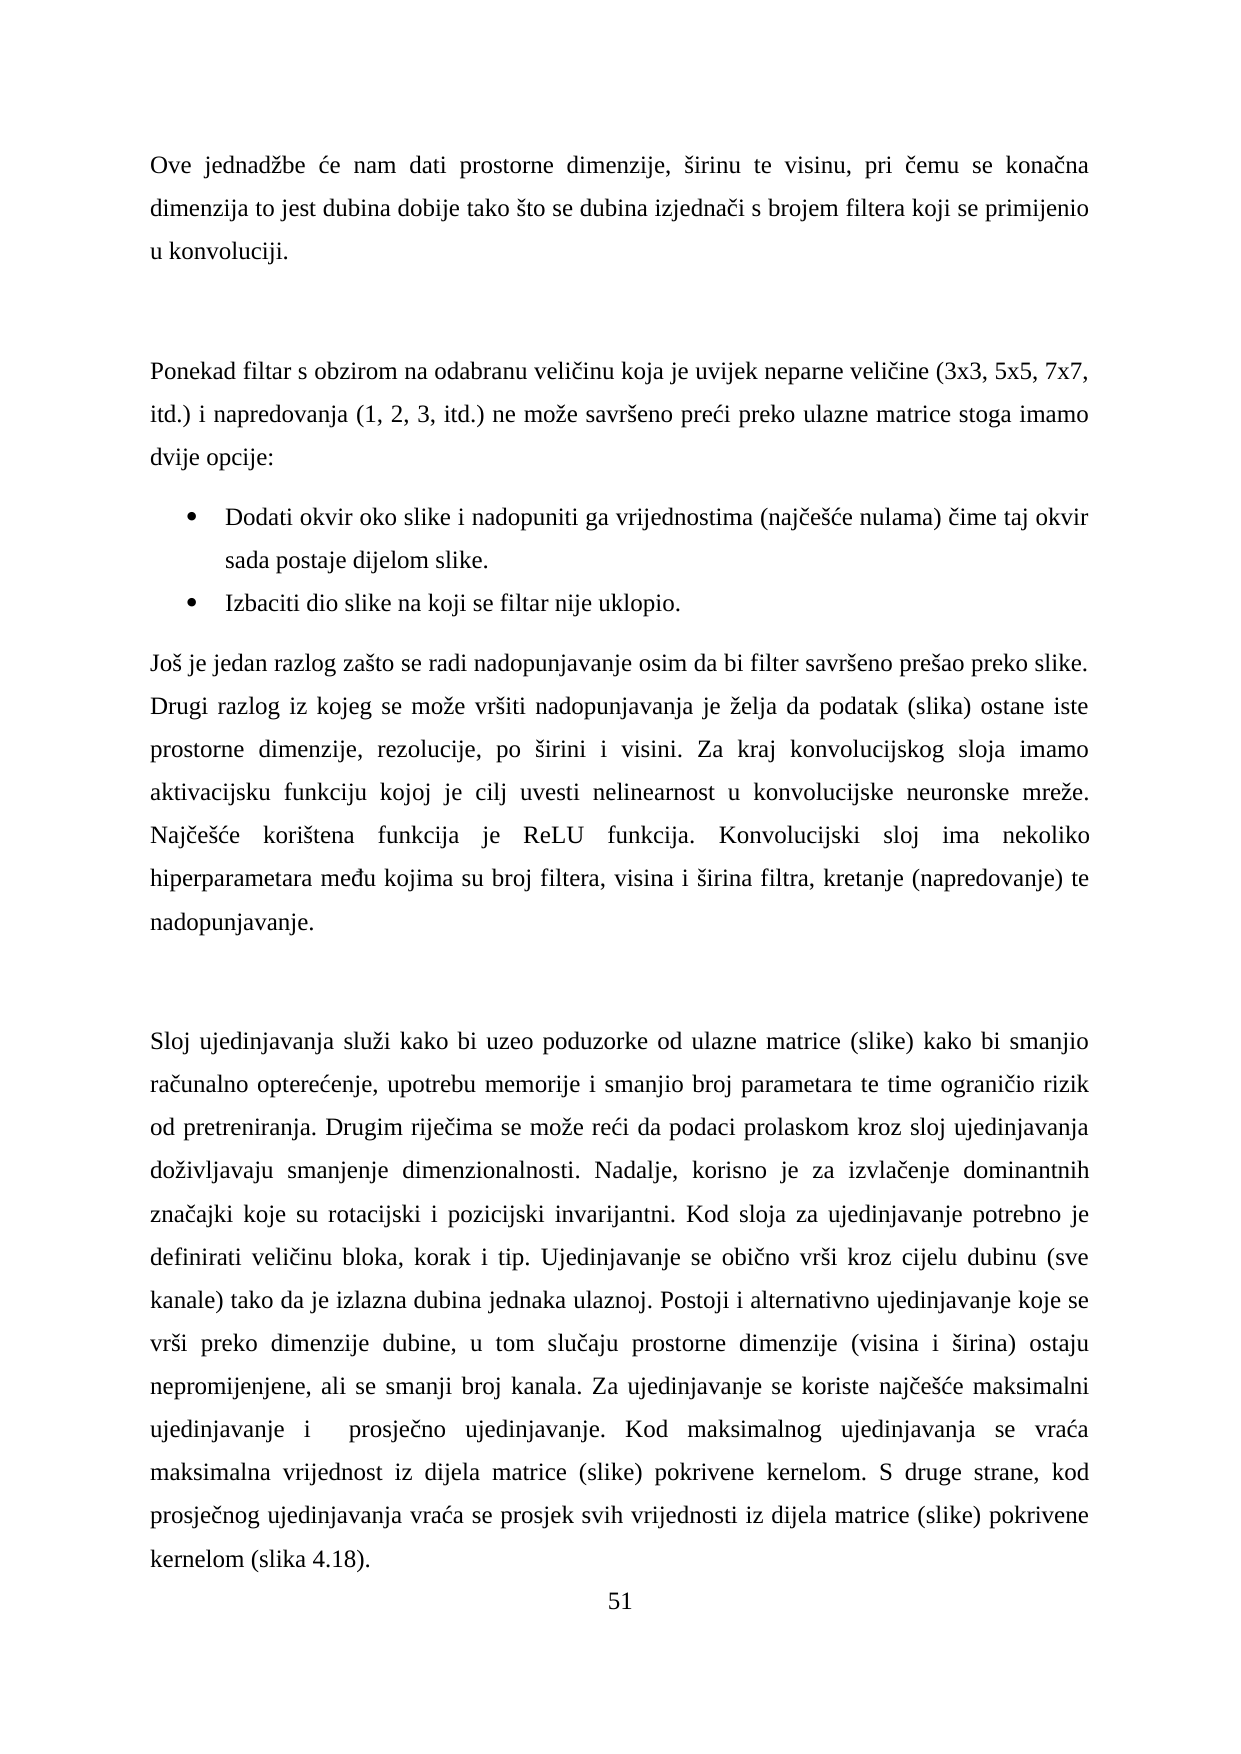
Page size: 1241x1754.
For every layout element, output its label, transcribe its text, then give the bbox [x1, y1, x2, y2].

text Ove jednadžbe će nam dati prostorne dimenzije, širinu te visinu, pri čemu se konačna dimenzija to jest dubina dobije tako što se dubina izjednači s brojem filtera koji se primijenio u konvoluciji. [150, 150, 1090, 265]
list Dodati okvir oko slike i nadopuniti ga vrijednostima (najčešće nulama) čime taj okvir sada postaje dijelom slike. [187, 502, 1090, 574]
text Još je jedan razlog zašto se radi nadopunjavanje osim da bi filter savršeno prešao preko slike. Drugi razlog iz kojeg se može vršiti nadopunjavanja je želja da podatak (slika) ostane iste prostorne dimenzije, rezolucije, po širini i visini. Za kraj konvolucijskog sloja imamo aktivacijsku funkciju kojoj je cilj uvesti nelinearnost u konvolucijske neuronske mreže. Najčešće korištena funkcija je ReLU funkcija. Konvolucijski sloj ima nekoliko hiperparametara među kojima su broj filtera, visina i širina filtra, kretanje (napredovanje) te nadopunjavanje. [150, 648, 1090, 935]
list Izbaciti dio slike na koji se filtar nije uklopio. [187, 588, 1090, 617]
text Sloj ujedinjavanja služi kako bi uzeo poduzorke od ulazne matrice (slike) kako bi smanjio računalno opterećenje, upotrebu memorije i smanjio broj parametara te time ograničio rizik od pretreniranja. Drugim riječima se može reći da podaci prolaskom kroz sloj ujedinjavanja doživljavaju smanjenje dimenzionalnosti. Nadalje, korisno je za izvlačenje dominantnih značajki koje su rotacijski i pozicijski invarijantni. Kod sloja za ujedinjavanje potrebno je definirati veličinu bloka, korak i tip. Ujedinjavanje se obično vrši kroz cijelu dubinu (sve kanale) tako da je izlazna dubina jednaka ulaznoj. Postoji i alternativno ujedinjavanje koje se vrši preko dimenzije dubine, u tom slučaju prostorne dimenzije (visina i širina) ostaju nepromijenjene, ali se smanji broj kanala. Za ujedinjavanje se koriste najčešće maksimalni ujedinjavanje i prosječno ujedinjavanje. Kod maksimalnog ujedinjavanja se vraća maksimalna vrijednost iz dijela matrice (slike) pokrivene kernelom. S druge strane, kod prosječnog ujedinjavanja vraća se prosjek svih vrijednosti iz dijela matrice (slike) pokrivene kernelom (slika 4.18). [150, 1026, 1090, 1572]
text Ponekad filtar s obzirom na odabranu veličinu koja je uvijek neparne veličine (3x3, 5x5, 7x7, itd.) i napredovanja (1, 2, 3, itd.) ne može savršeno preći preko ulazne matrice stoga imamo dvije opcije: [150, 356, 1090, 471]
